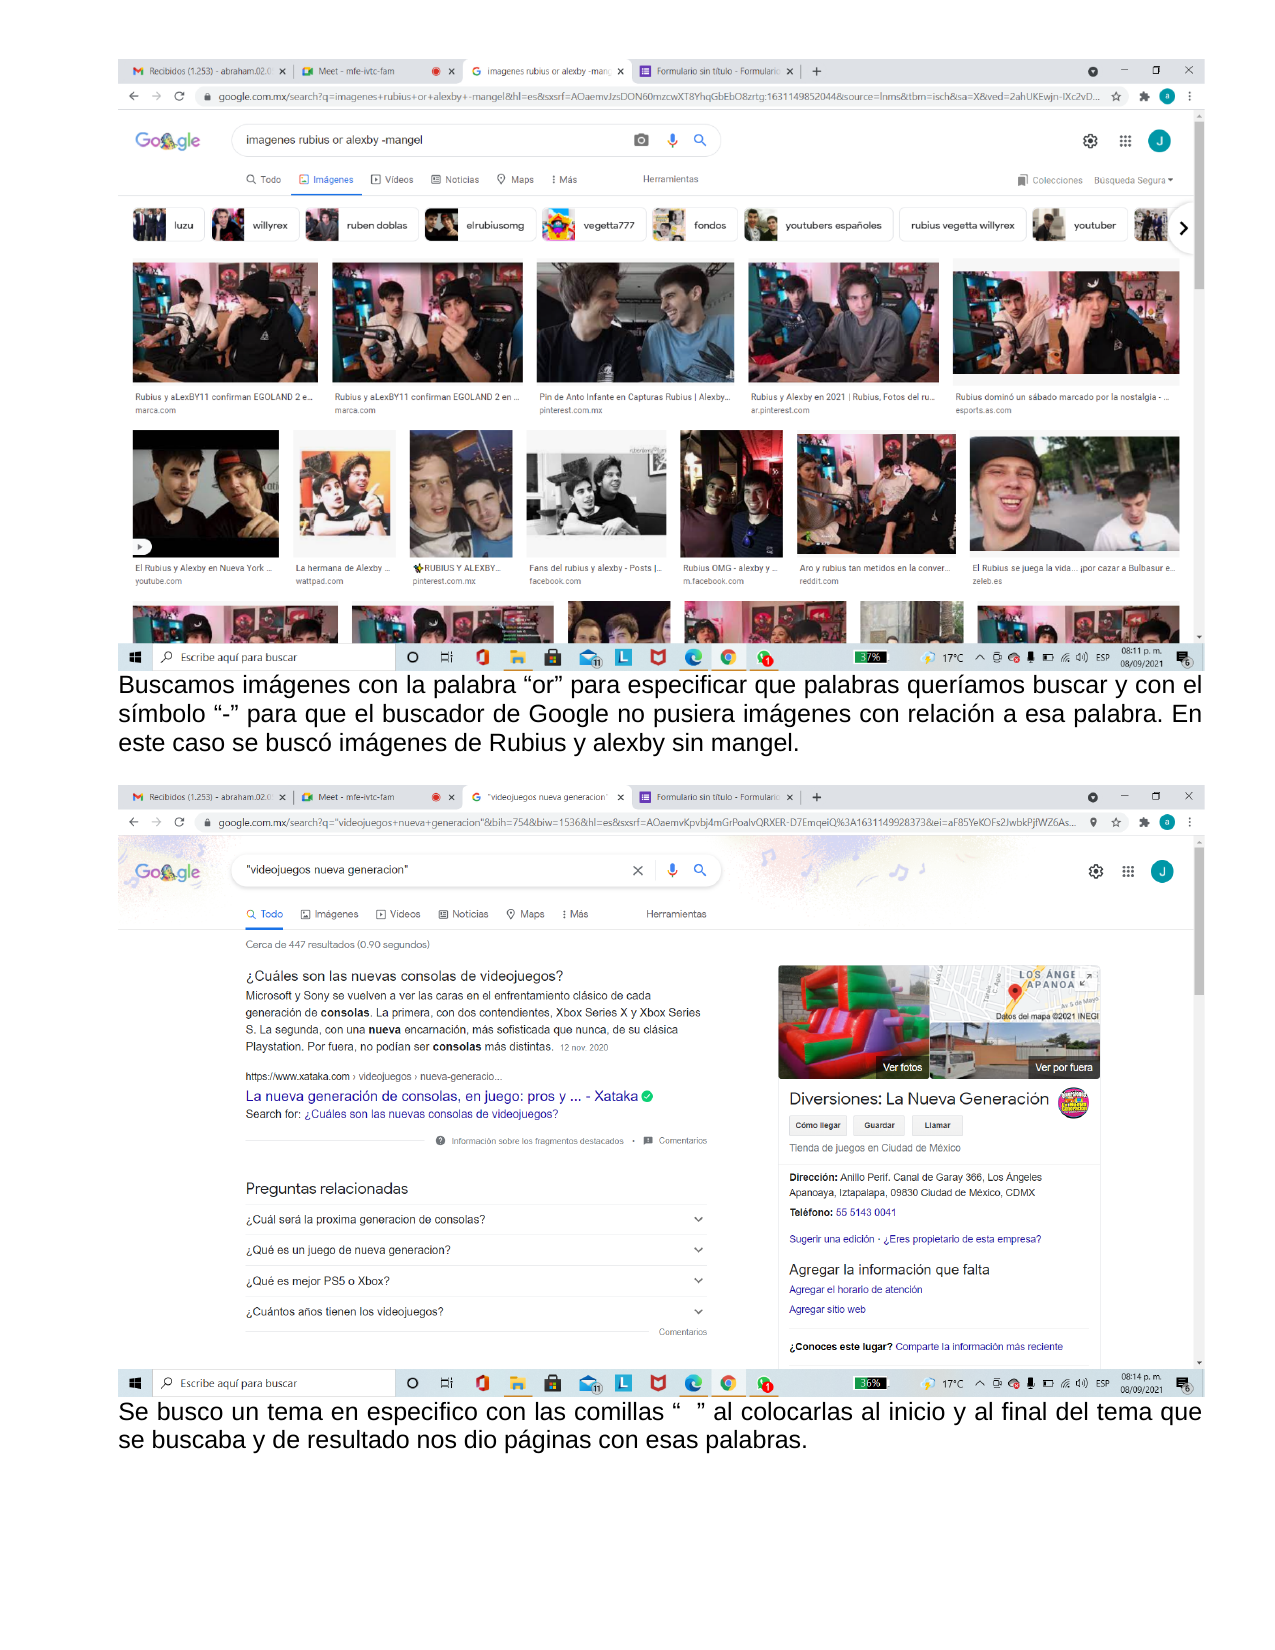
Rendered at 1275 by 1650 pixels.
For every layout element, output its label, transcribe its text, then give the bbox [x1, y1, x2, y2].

picture [118, 59, 1205, 671]
picture [118, 785, 1205, 1397]
text Se busco un tema en especifico con las comillas “ ” al colocarlas al inicio y al final del tema que se buscaba y de resultado nos dio páginas con esas palabras. [118, 1397, 1205, 1454]
text Buscamos imágenes con la palabra “or” para especificar que palabras queríamos buscar y con el símbolo “-” para que el buscador de Google no pusiera imágenes con relación a esa palabra. En este caso se buscó imágenes de Rubius y alexby sin mangel. [118, 671, 1205, 757]
